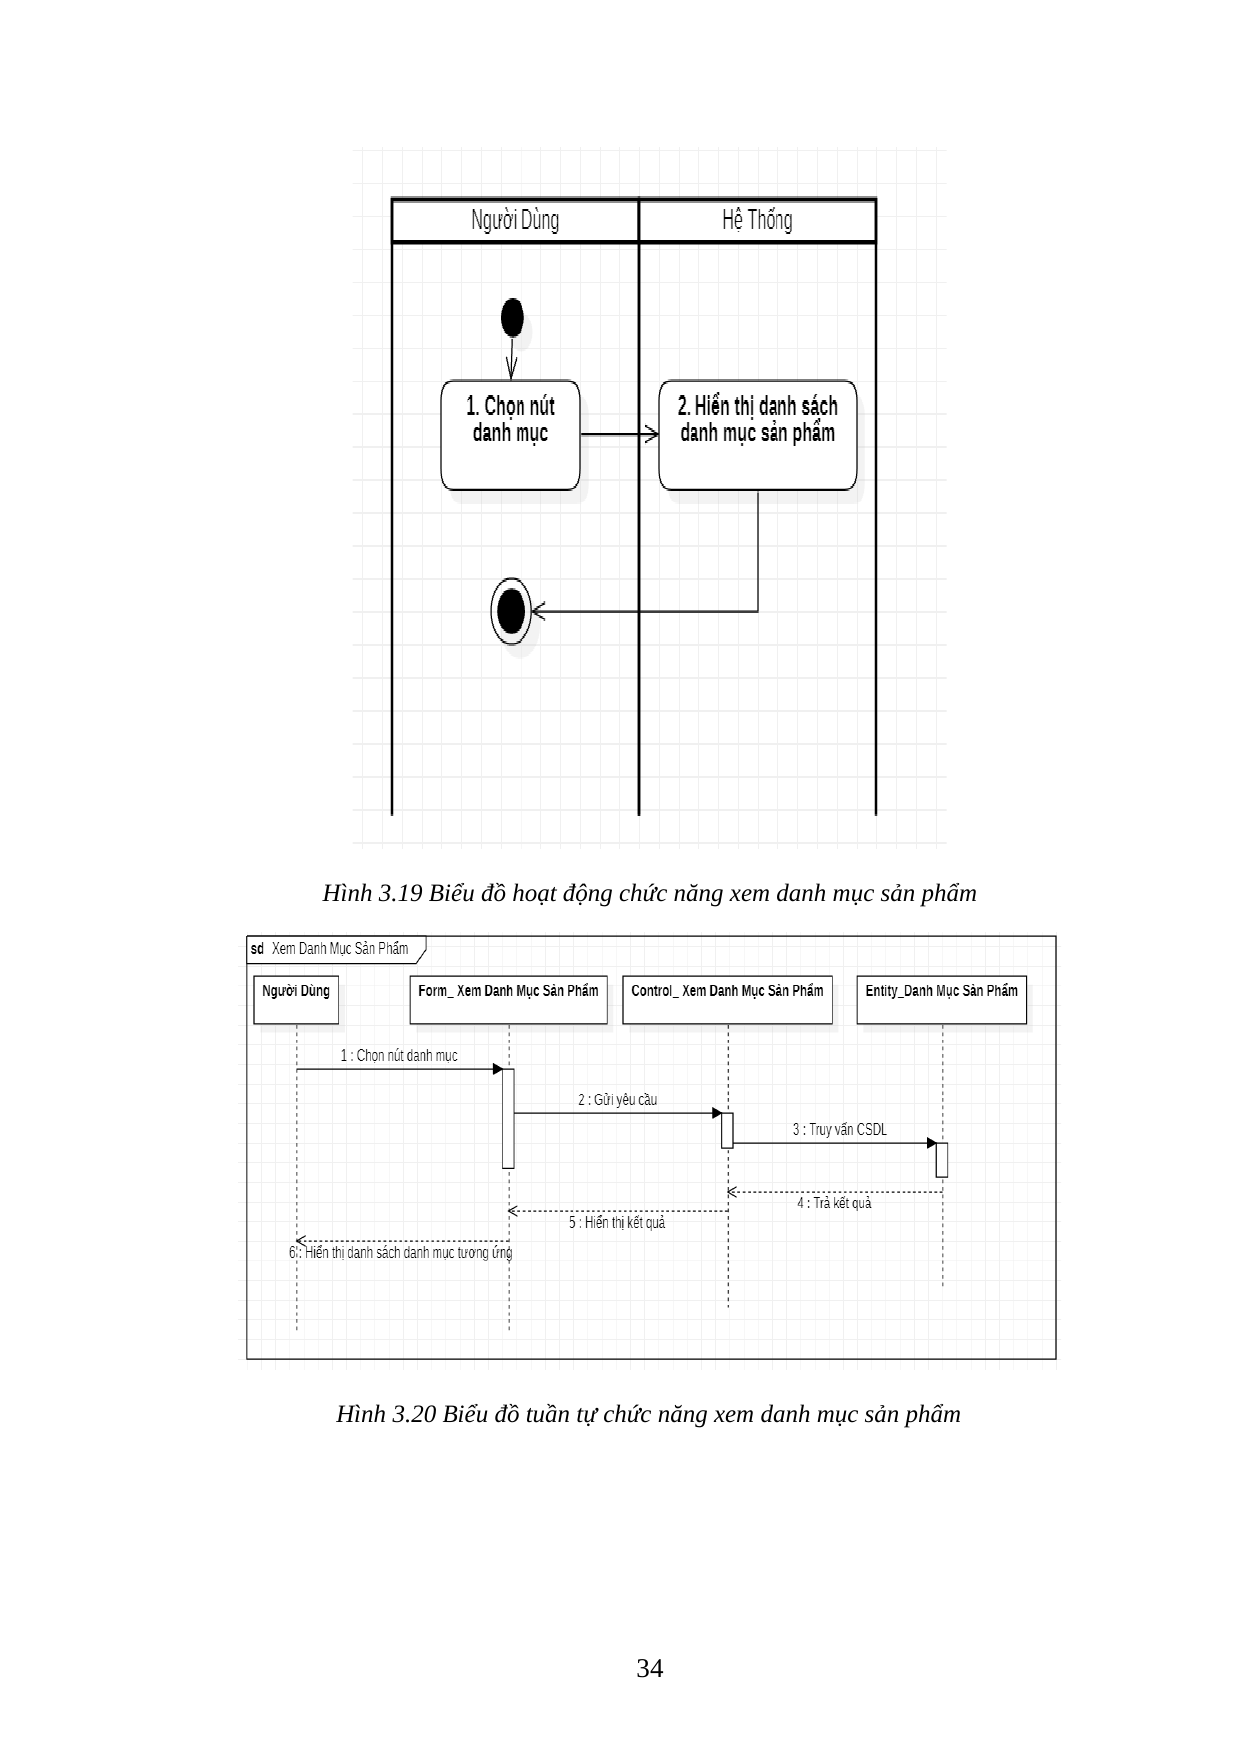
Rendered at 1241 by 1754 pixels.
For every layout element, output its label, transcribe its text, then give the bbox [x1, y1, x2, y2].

picture [238, 932, 1062, 1370]
text Hình 3.16 Biểu đồ hoạt động chức năng xem danh mục sản phẩm [177, 878, 1122, 907]
text Hình 3.17 Biểu đồ tuần tự chức năng xem danh mục sản phẩm [177, 1399, 1122, 1428]
picture [352, 147, 947, 849]
